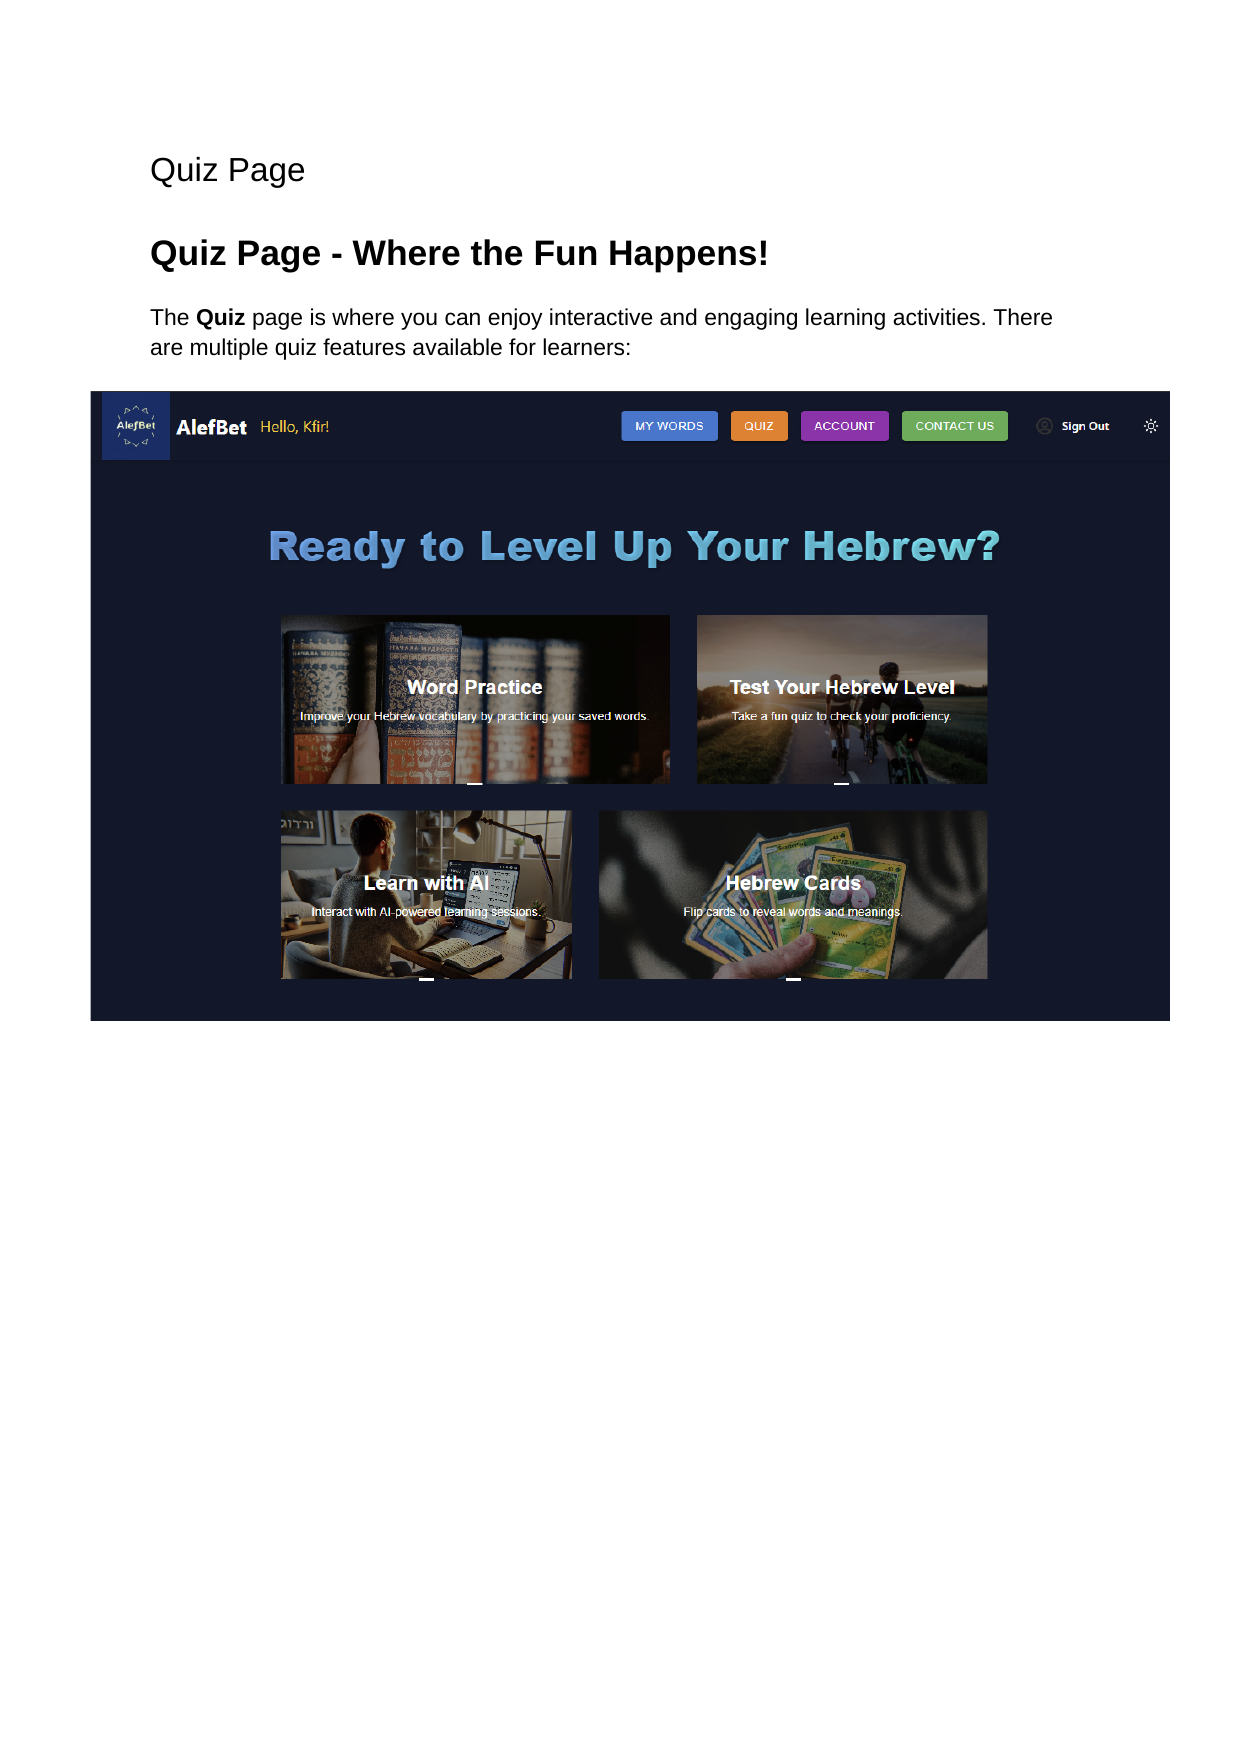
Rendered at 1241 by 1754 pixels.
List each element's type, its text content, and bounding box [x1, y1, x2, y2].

picture [90, 391, 1170, 1021]
subtitle Quiz Page [150, 150, 1090, 188]
subtitle Quiz Page - Where the Fun Happens! [150, 232, 1090, 272]
text The Quiz page is where you can enjoy interactive and engaging learning activities. There are multiple quiz features available for learners: [150, 303, 1090, 360]
